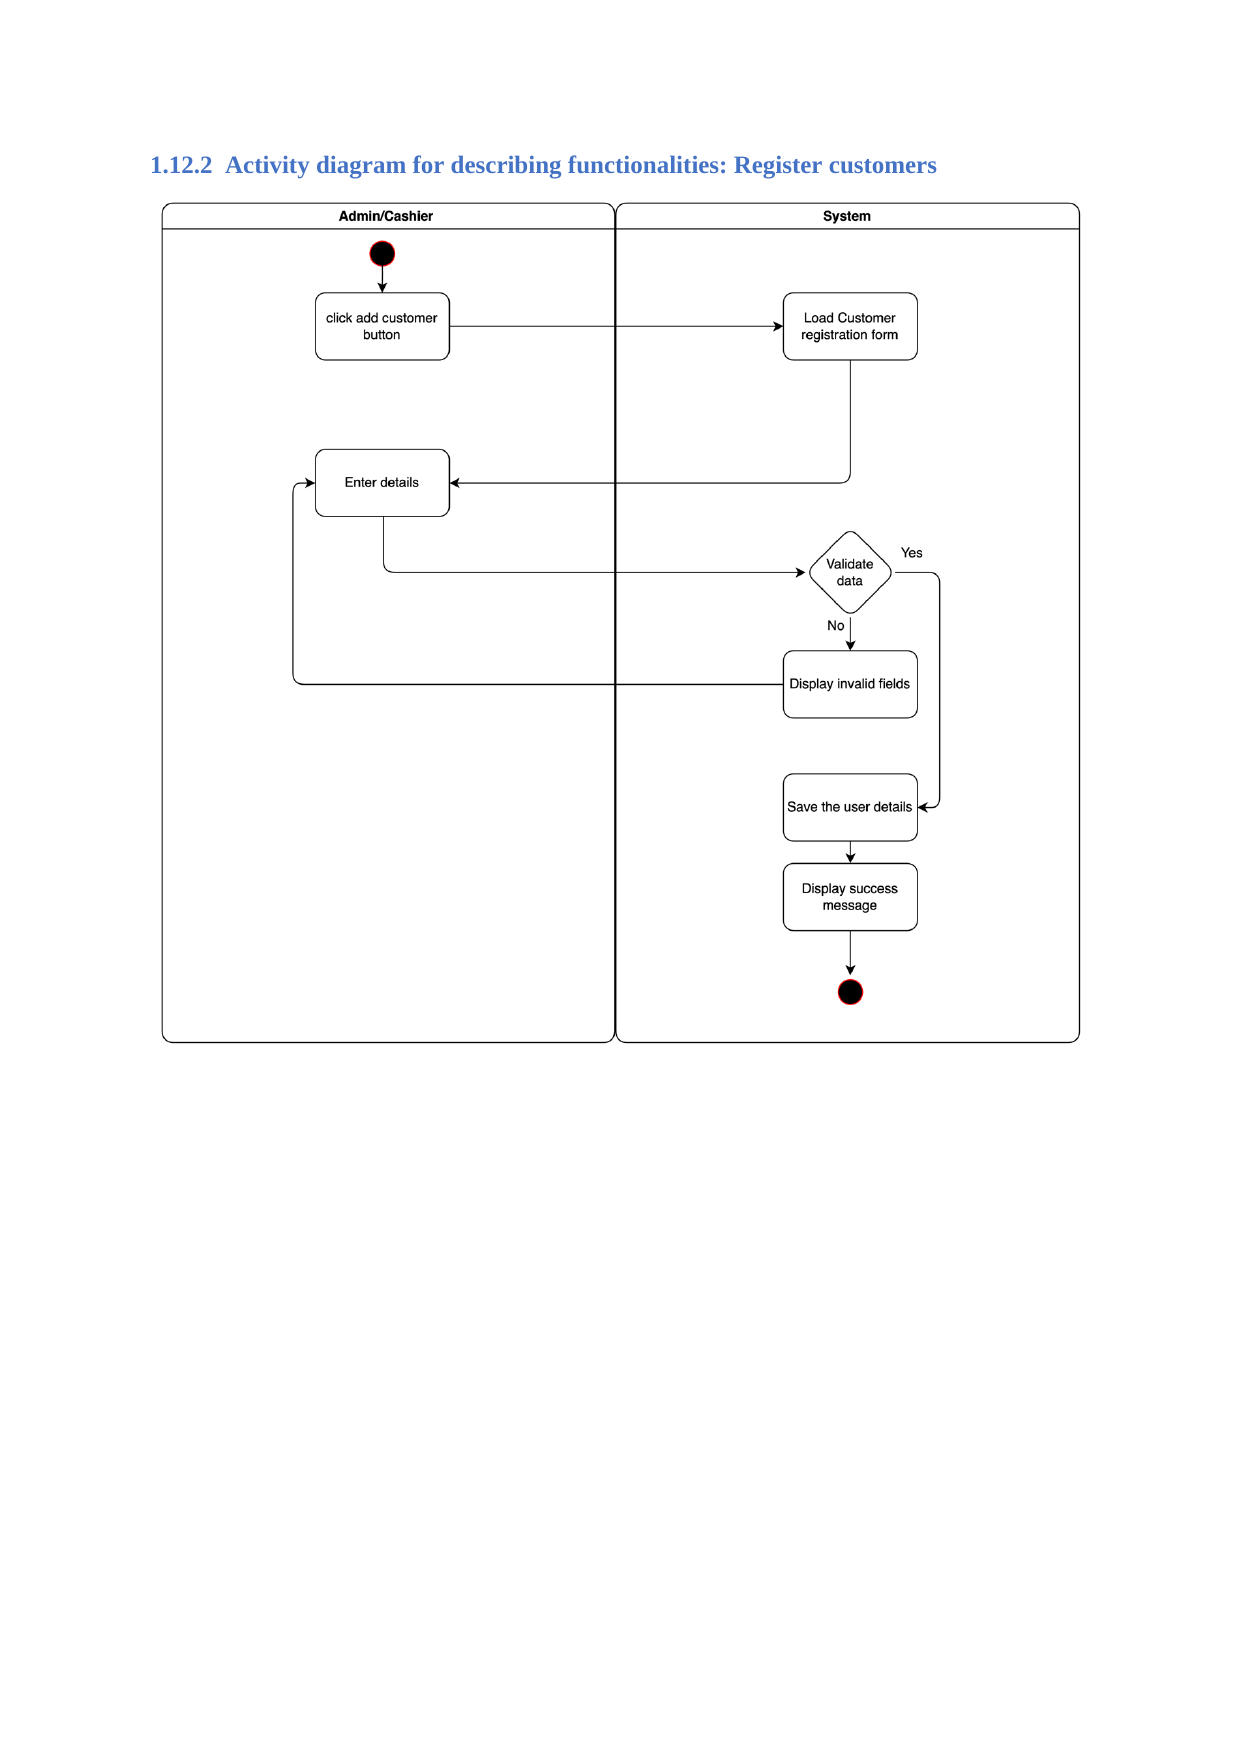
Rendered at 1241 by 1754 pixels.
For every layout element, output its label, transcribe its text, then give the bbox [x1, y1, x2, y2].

subtitle Activity diagram for describing functionalities: Register customers [150, 150, 1090, 179]
picture [150, 191, 1091, 1054]
